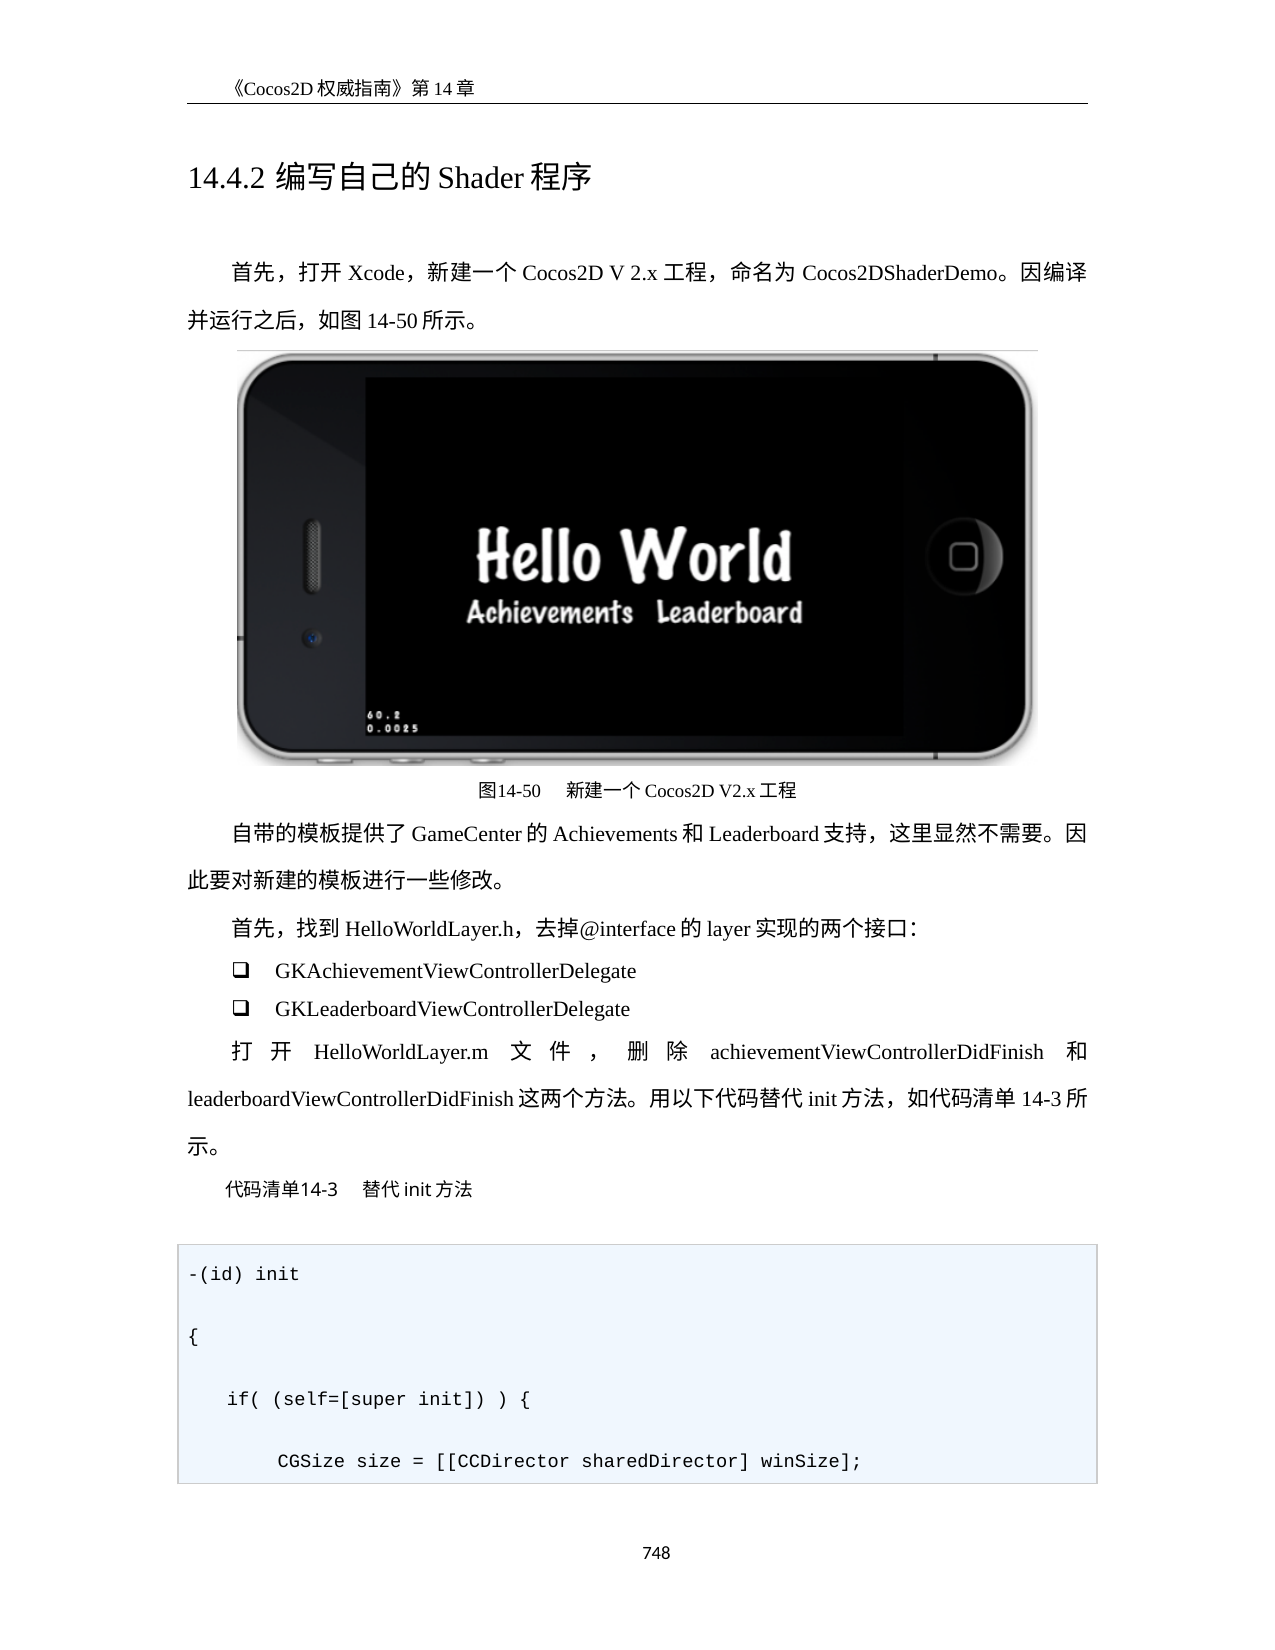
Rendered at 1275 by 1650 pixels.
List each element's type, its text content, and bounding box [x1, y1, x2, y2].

text 首先，打开Xcode，新建一个Cocos2D V 2.x工程，命名为Cocos2DShaderDemo。因编译并运行之后，如图14-50所示。 [187, 255, 1088, 334]
subtitle 编写自己的Shader程序 [187, 154, 1088, 197]
text { [179, 1306, 1096, 1349]
list GKLeaderboardViewControllerDelegate [231, 996, 1088, 1021]
list GKAchievementViewControllerDelegate [231, 958, 1088, 983]
text 首先，找到HelloWorldLayer.h，去掉@interface的layer实现的两个接口： [187, 911, 1088, 942]
picture [237, 350, 1038, 766]
text if( (self=[super init]) ) { [179, 1369, 1096, 1412]
text CGSize size = [[CCDirector sharedDirector] winSize]; [179, 1431, 1096, 1483]
text 打开HelloWorldLayer.m文件，删除achievementViewControllerDidFinish和leaderboardViewControllerDidFinish这两个方法。用以下代码替代init方法，如代码清单14-3所示。 [187, 1034, 1088, 1161]
text 自带的模板提供了GameCenter的Achievements和Leaderboard支持，这里显然不需要。因此要对新建的模板进行一些修改。 [187, 816, 1088, 895]
text 替代init方法 [225, 1176, 1088, 1202]
text -(id) init [179, 1245, 1096, 1287]
text 新建一个Cocos2D V2.x工程 [187, 778, 1088, 803]
